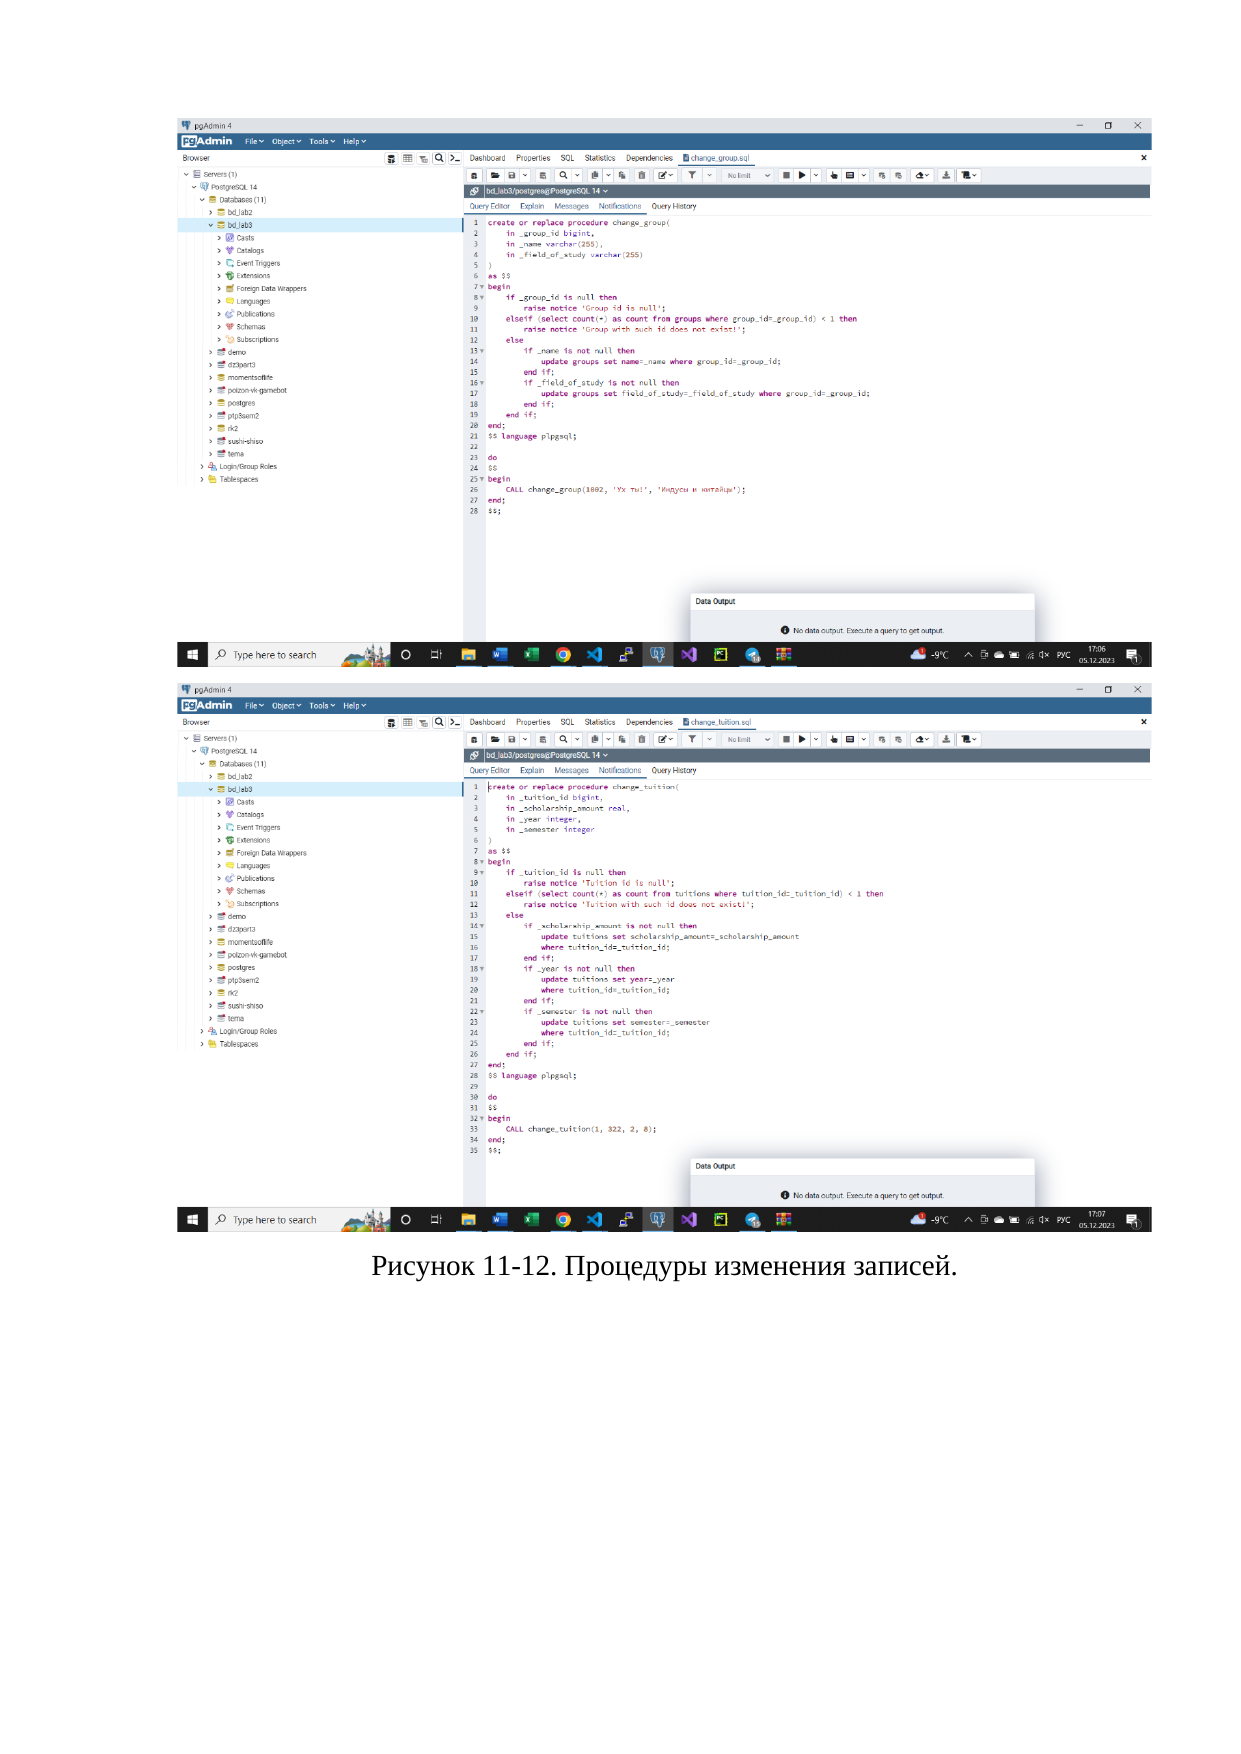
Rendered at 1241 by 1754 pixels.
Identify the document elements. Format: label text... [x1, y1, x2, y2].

text Рисунок 11-12. Процедуры изменения записей. [177, 1248, 1152, 1281]
picture [177, 683, 1152, 1232]
picture [177, 118, 1152, 667]
